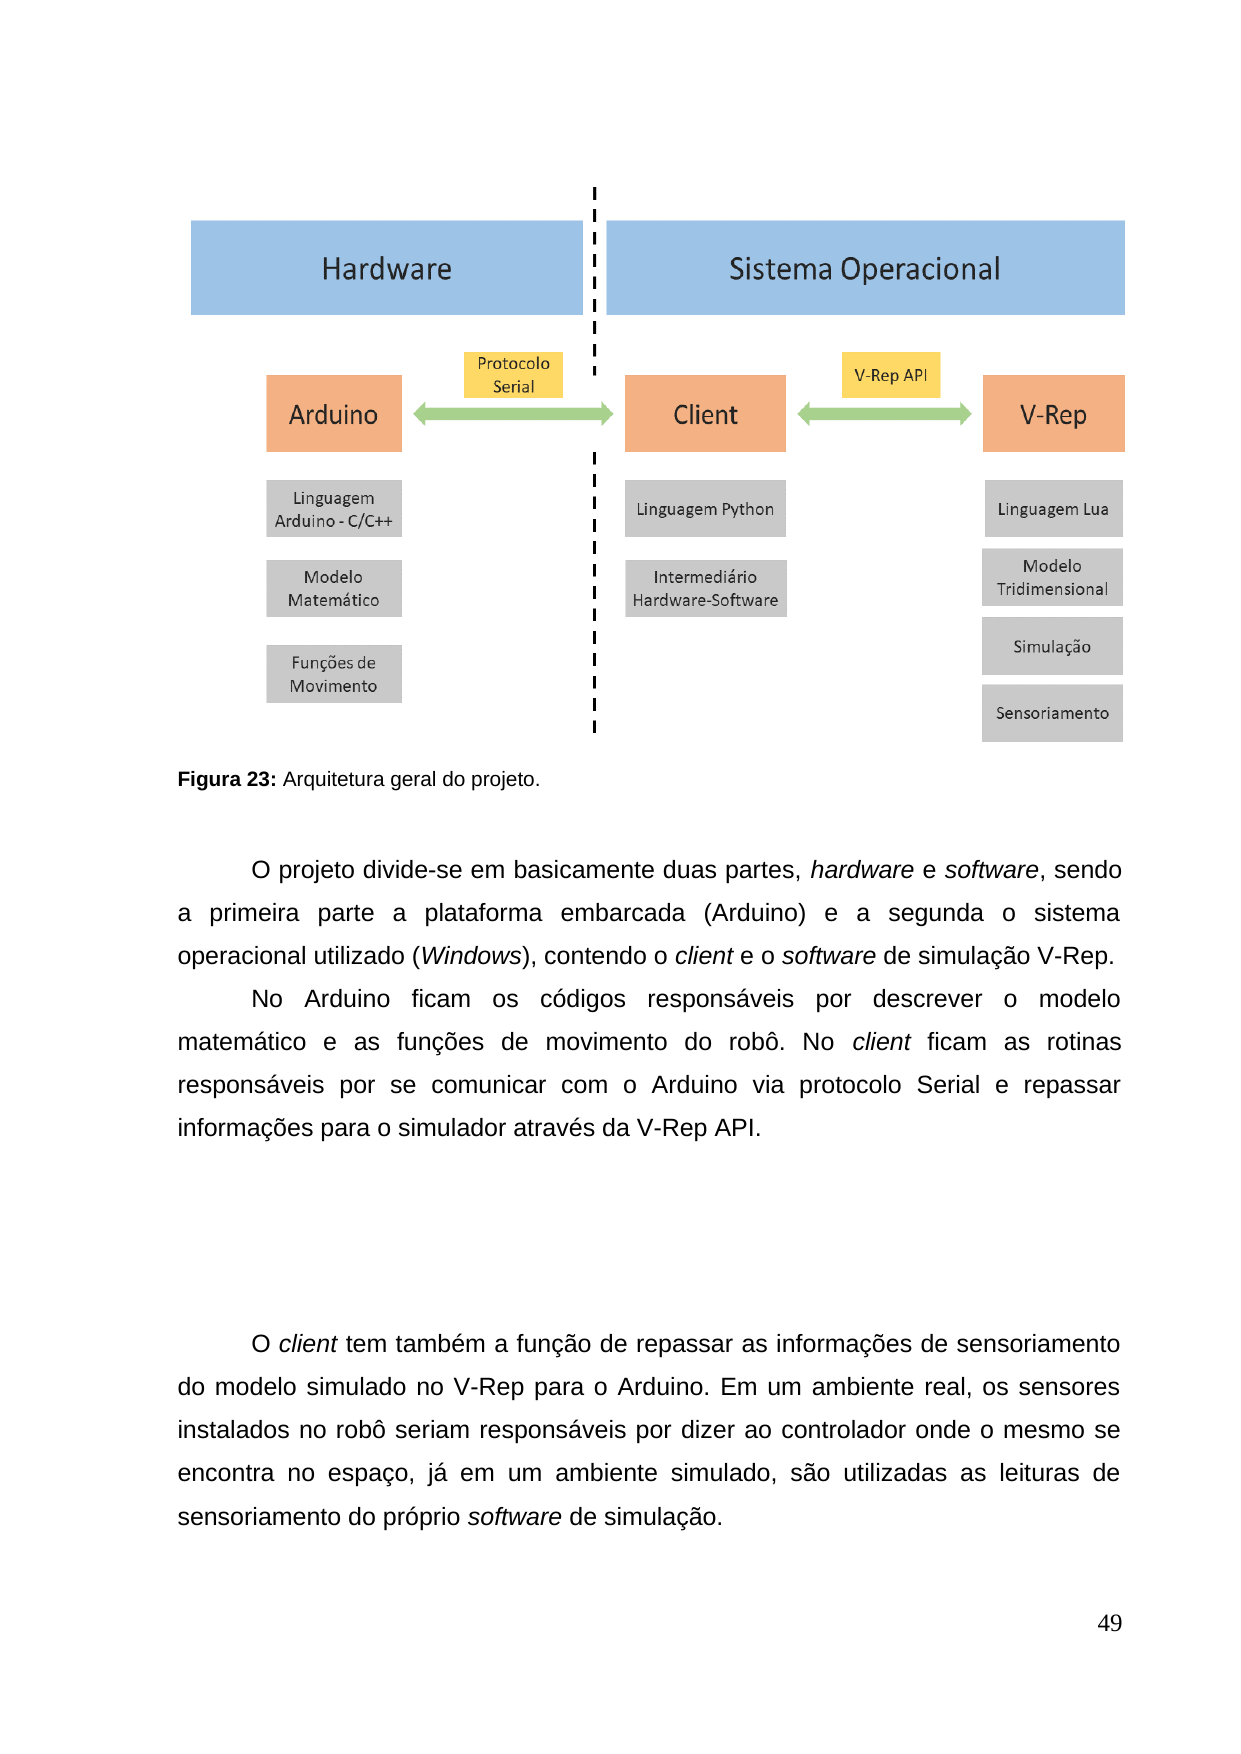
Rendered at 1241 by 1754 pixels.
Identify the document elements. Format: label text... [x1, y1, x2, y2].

text No Arduino ficam os códigos responsáveis por descrever o modelo matemático e as funções de movimento do robô. No client ficam as rotinas responsáveis por se comunicar com o Arduino via protocolo Serial e repassar informações para o simulador através da V-Rep API. [177, 984, 1122, 1142]
picture [177, 177, 1151, 753]
text O projeto divide-se em basicamente duas partes, hardware e software, sendo a primeira parte a plataforma embarcada (Arduino) e a segunda o sistema operacional utilizado (Windows), contendo o client e o software de simulação V-Rep. [177, 855, 1122, 970]
text Figura 23: Arquitetura geral do projeto. [177, 767, 1122, 791]
text O client tem também a função de repassar as informações de sensoriamento do modelo simulado no V-Rep para o Arduino. Em um ambiente real, os sensores instalados no robô seriam responsáveis por dizer ao controlador onde o mesmo se encontra no espaço, já em um ambiente simulado, são utilizadas as leituras de sensoriamento do próprio software de simulação. [177, 1329, 1122, 1530]
